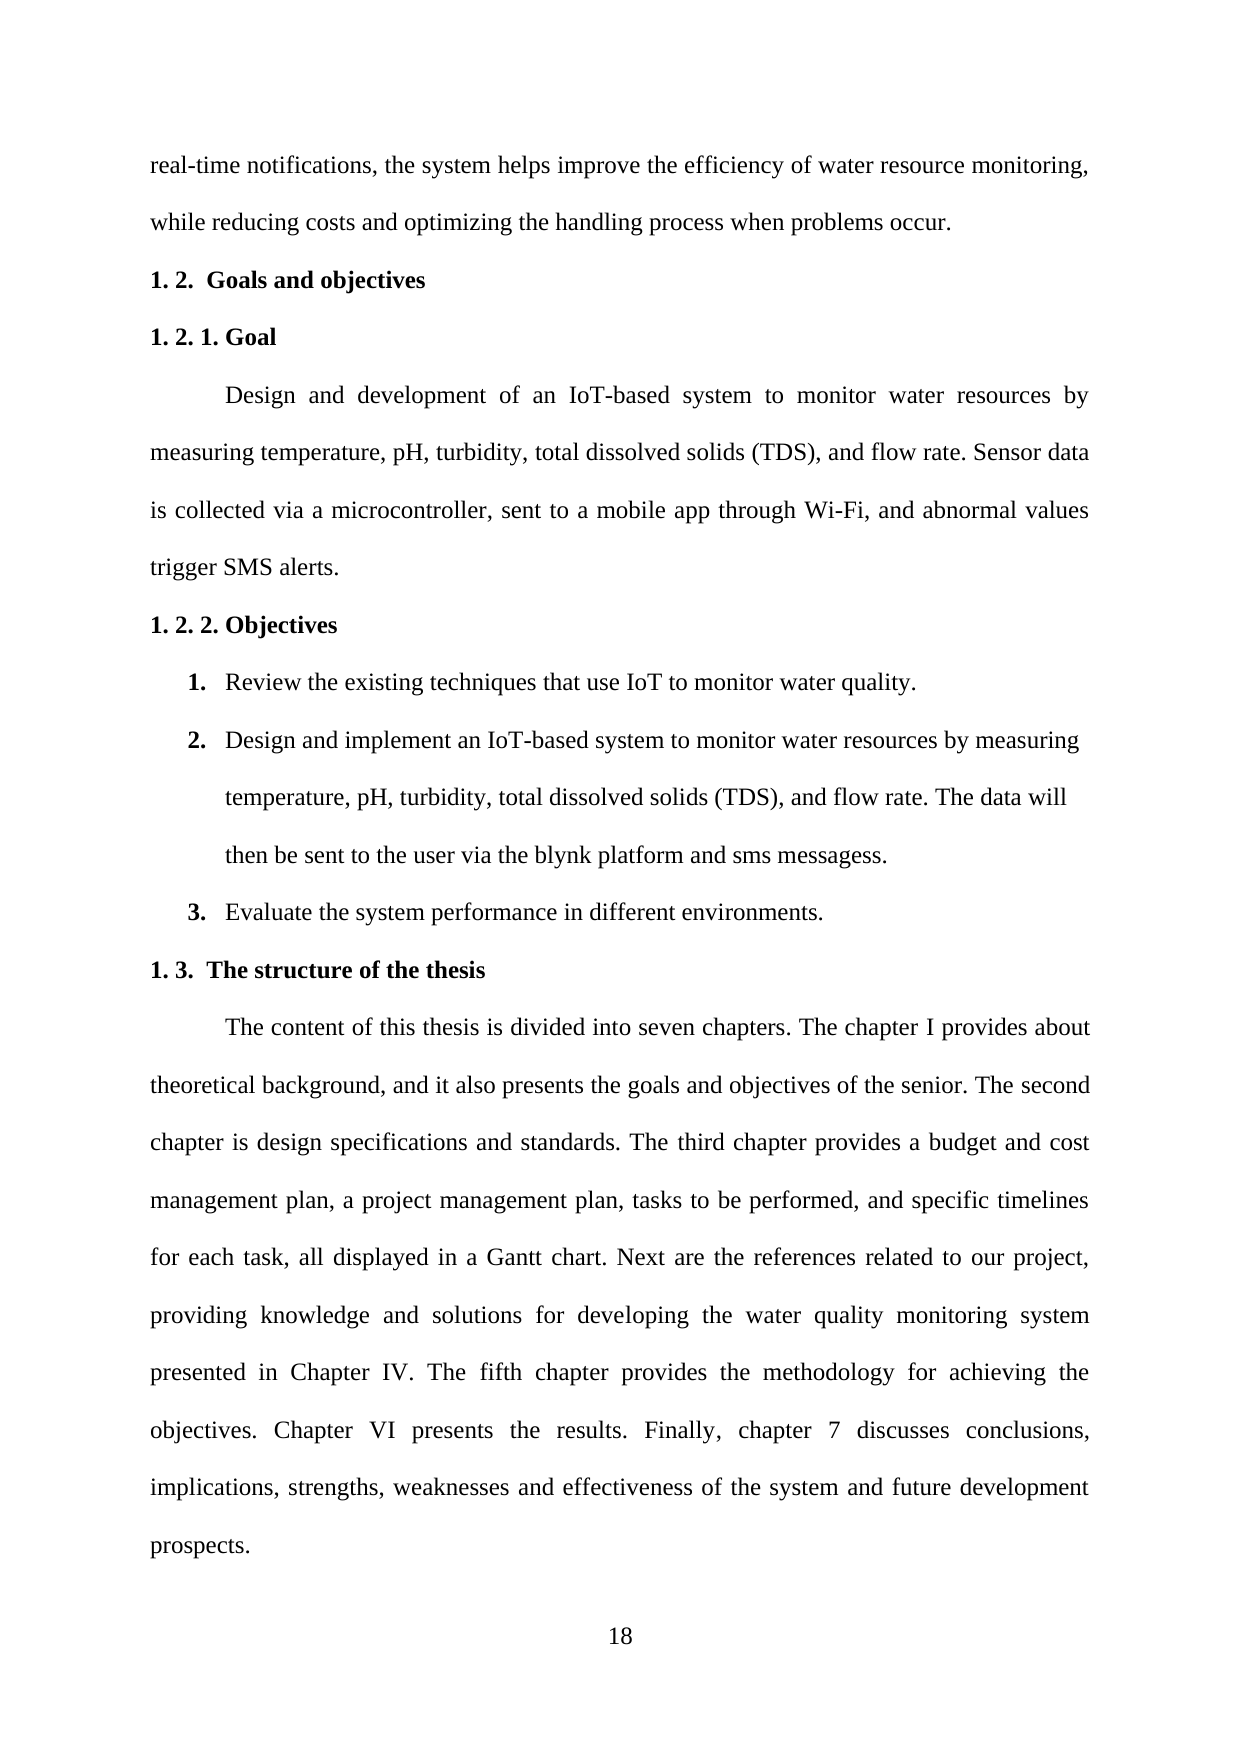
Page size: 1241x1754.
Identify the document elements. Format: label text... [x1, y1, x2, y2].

text Design and development of an IoT-based system to monitor water resources by measuring temperature, pH, turbidity, total dissolved solids (TDS), and flow rate. Sensor data is collected via a microcontroller, sent to a mobile app through Wi-Fi, and abnormal values trigger SMS alerts. [150, 380, 1090, 581]
list Design and implement an IoT-based system to monitor water resources by measuring temperature, pH, turbidity, total dissolved solids (TDS), and flow rate. The data will then be sent to the user via the blynk platform and sms messagess. [187, 725, 1090, 869]
list Review the existing techniques that use IoT to monitor water quality. [187, 667, 1090, 696]
subtitle Objectives [150, 610, 1090, 639]
subtitle The structure of the thesis [150, 955, 1090, 984]
subtitle Goals and objectives [150, 265, 1090, 294]
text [150, 150, 1090, 236]
text The content of this thesis is divided into seven chapters. The chapter I provides about theoretical background, and it also presents the goals and objectives of the senior. The second chapter is design specifications and standards. The third chapter provides a budget and cost management plan, a project management plan, tasks to be performed, and specific timelines for each task, all displayed in a Gantt chart. Next are the references related to our project, providing knowledge and solutions for developing the water quality monitoring system presented in Chapter IV. The fifth chapter provides the methodology for achieving the objectives. Chapter VI presents the results. Finally, chapter 7 discusses conclusions, implications, strengths, weaknesses and effectiveness of the system and future development prospects. [150, 1012, 1090, 1559]
list Evaluate the system performance in different environments. [187, 897, 1090, 926]
subtitle Goal [150, 322, 1090, 351]
